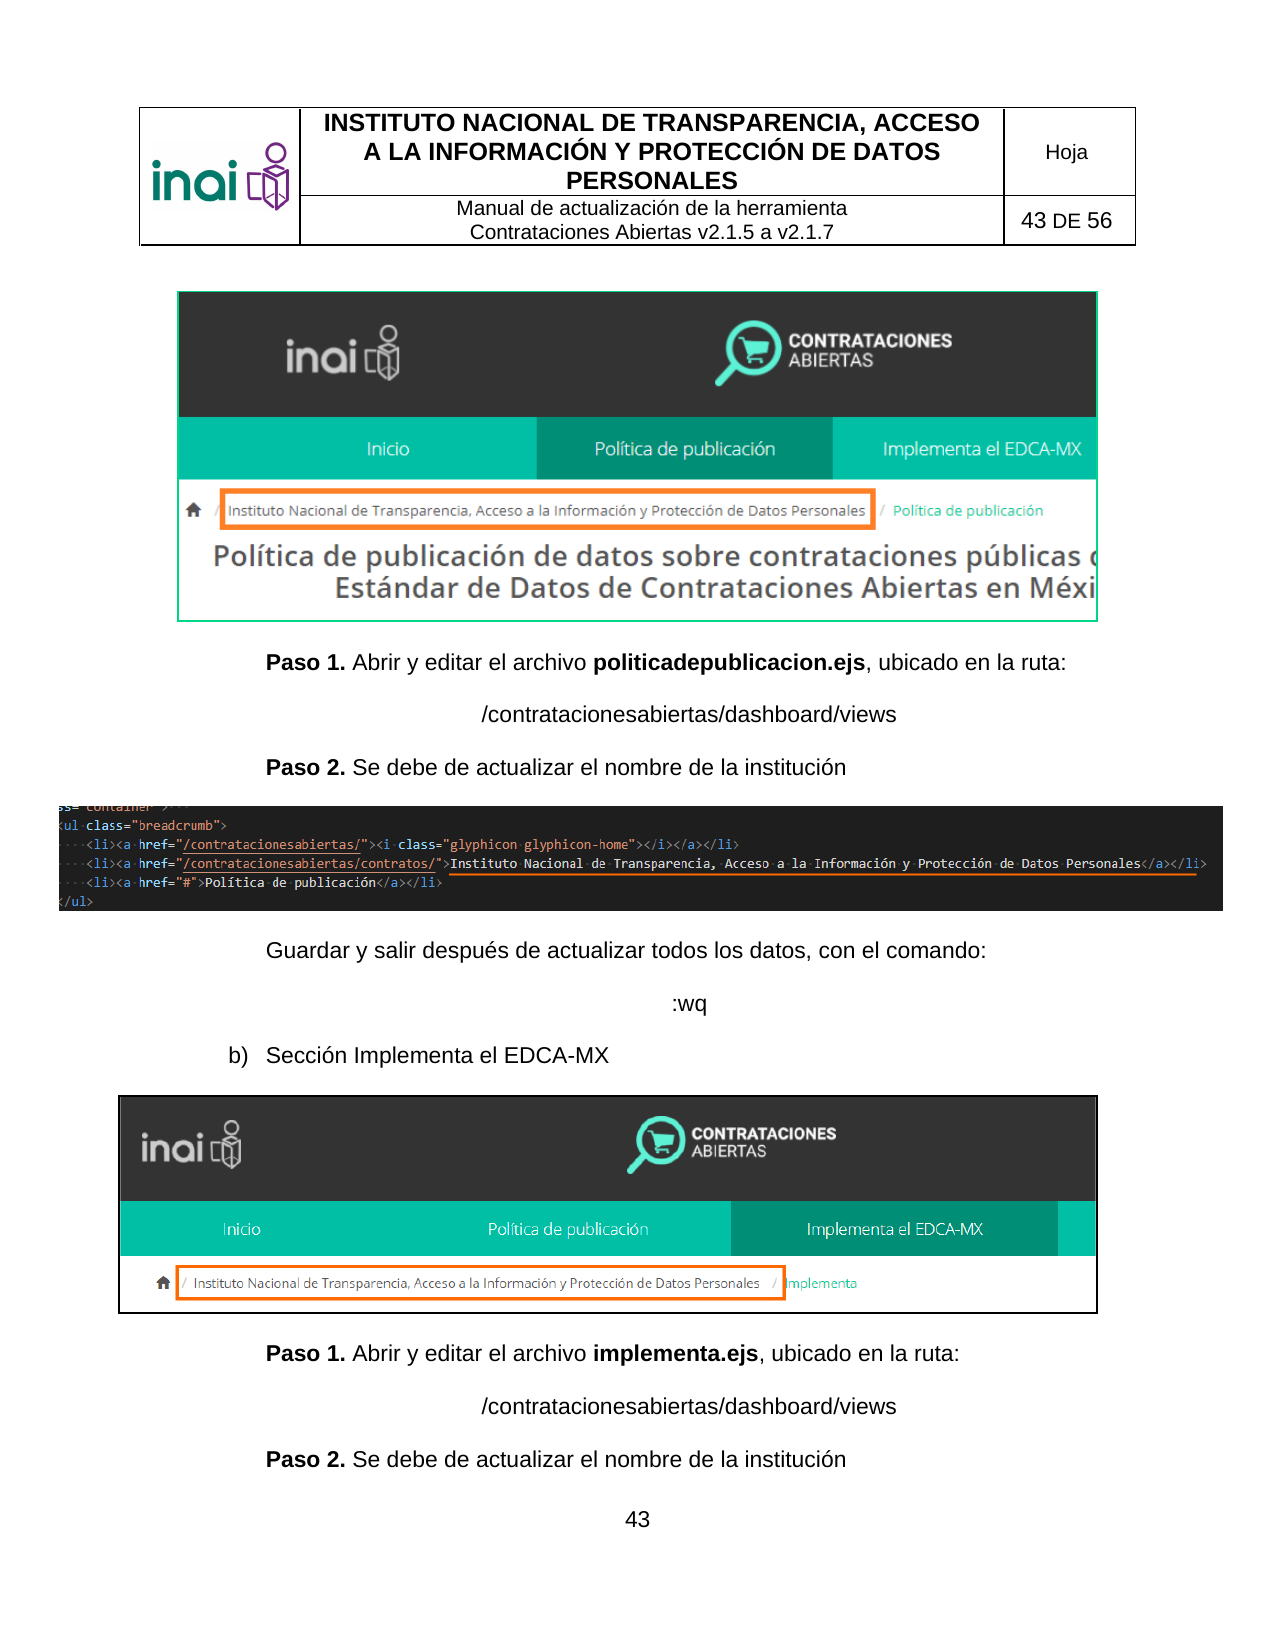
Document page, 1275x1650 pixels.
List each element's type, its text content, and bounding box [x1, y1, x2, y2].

text /contratacionesabiertas/dashboard/views [251, 701, 1127, 727]
text Paso 2. Se debe de actualizar el nombre de la institución [266, 1446, 1127, 1472]
text Guardar y salir después de actualizar todos los datos, con el comando: [266, 937, 1127, 963]
text :wq [251, 989, 1127, 1016]
text Paso 1. Abrir y editar el archivo politicadepublicacion.ejs, ubicado en la ruta: [266, 648, 1127, 675]
list Sección Implementa el EDCA-MX [228, 1042, 1127, 1069]
picture [59, 806, 1223, 911]
picture [150, 141, 294, 212]
text Paso 1. Abrir y editar el archivo implementa.ejs, ubicado en la ruta: [266, 1340, 1127, 1366]
picture [179, 292, 1096, 620]
text Paso 2. Se debe de actualizar el nombre de la institución [266, 754, 1127, 780]
picture [120, 1097, 1096, 1312]
text /contratacionesabiertas/dashboard/views [251, 1393, 1127, 1419]
